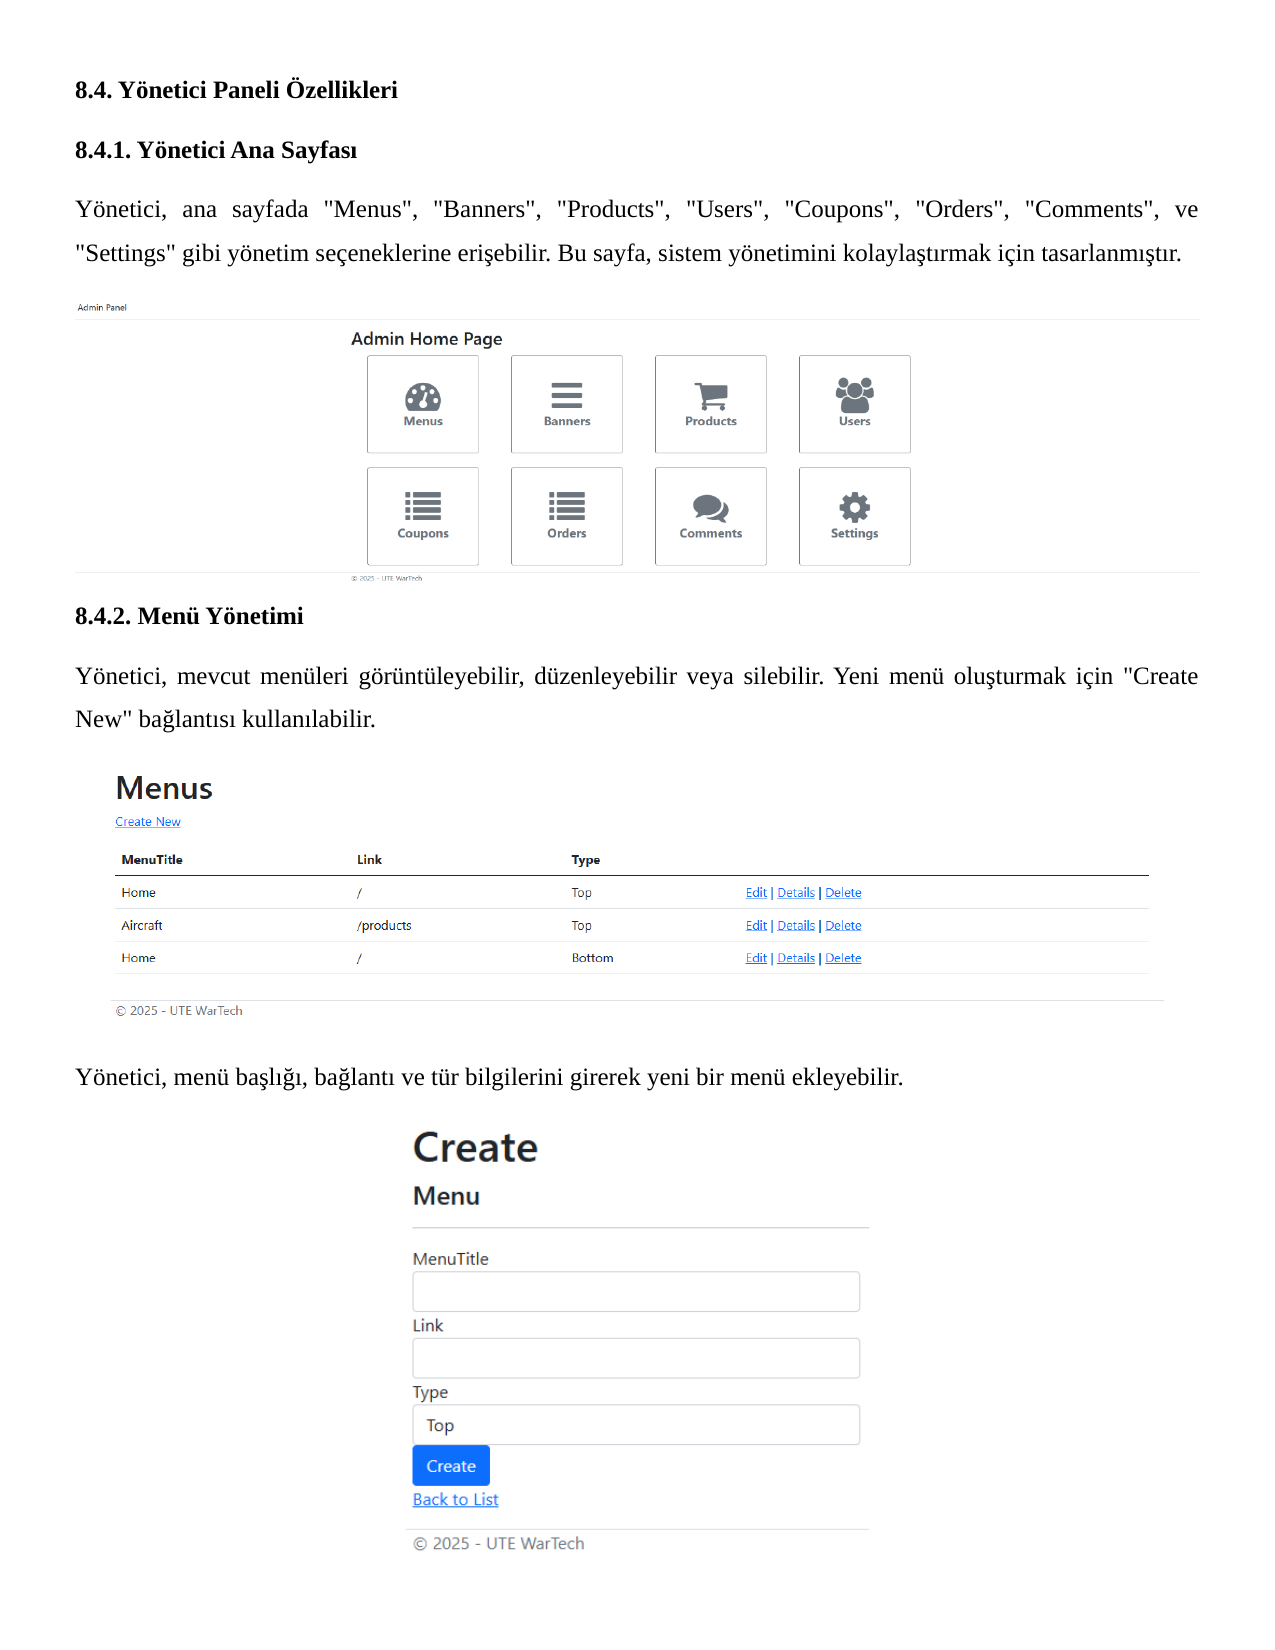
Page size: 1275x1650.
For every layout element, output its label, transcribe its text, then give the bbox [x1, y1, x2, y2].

text 8.4.2. Menü Yönetimi [75, 587, 1200, 630]
picture [110, 764, 1165, 1029]
picture [405, 1121, 870, 1560]
text Yönetici, mevcut menüleri görüntüleyebilir, düzenleyebilir veya silebilir. Yeni menü oluşturmak için "Create New" bağlantısı kullanılabilir. [75, 661, 1200, 733]
text Yönetici, menü başlığı, bağlantı ve tür bilgilerini girerek yeni bir menü ekleyebilir. [75, 1062, 1200, 1091]
text Yönetici, ana sayfada "Menus", "Banners", "Products", "Users", "Coupons", "Orders", "Comments", ve "Settings" gibi yönetim seçeneklerine erişebilir. Bu sayfa, sistem yönetimini kolaylaştırmak için tasarlanmıştır. [75, 194, 1200, 266]
text 8.4. Yönetici Paneli Özellikleri [75, 75, 1200, 104]
picture [75, 297, 1200, 587]
text 8.4.1. Yönetici Ana Sayfası [75, 135, 1200, 163]
